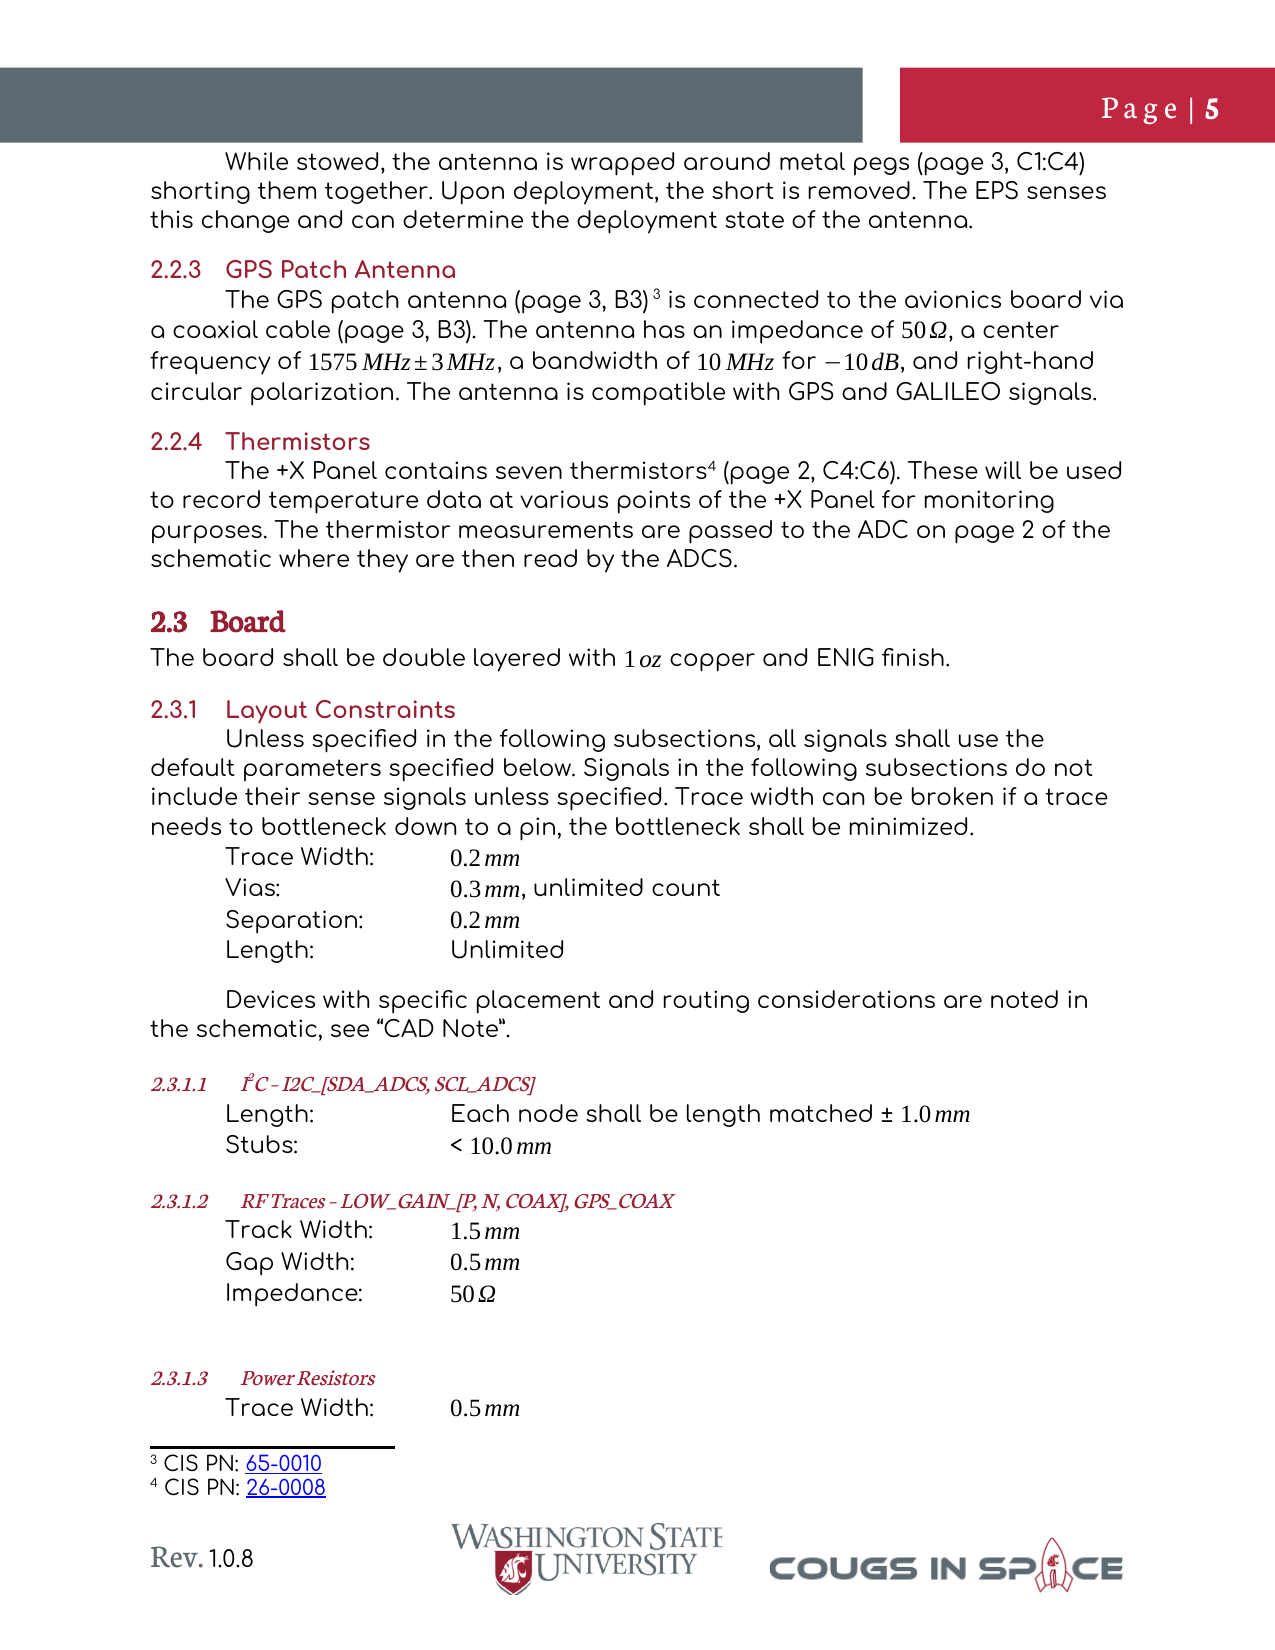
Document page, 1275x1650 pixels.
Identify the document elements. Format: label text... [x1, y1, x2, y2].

text While stowed, the antenna is wrapped around metal pegs (page 3, C1:C4) shorting them together. Upon deployment, the short is removed. The EPS senses this change and can determine the deployment state of the antenna. [150, 150, 1125, 234]
text Devices with specific placement and routing considerations are noted in the schematic, see “CAD Note”. [150, 988, 1125, 1043]
subtitle Thermistors [150, 430, 1125, 456]
text The +X Panel contains seven thermistors (page 2, C4:C6). These will be used to record temperature data at various points of the +X Panel for monitoring purposes. The thermistor measurements are passed to the ADC on page 2 of the schematic where they are then read by the ADCS. [150, 459, 1125, 573]
picture [769, 1537, 1123, 1594]
subtitle RF Traces – LOW_GAIN_[P, N, COAX], GPS_COAX [150, 1184, 1125, 1213]
text Track Width: [225, 1218, 1125, 1245]
text Length: Each node shall be length matched ± [225, 1101, 1125, 1128]
text The GPS patch antenna (page 3, B3) is connected to the avionics board via a coaxial cable (page 3, B3). The antenna has an impedance of , a center frequency of , a bandwidth of for , and right-hand circular polarization. The antenna is compatible with GPS and GALILEO signals. [150, 288, 1125, 405]
subtitle GPS Patch Antenna [150, 259, 1125, 284]
text Impedance: [225, 1280, 1125, 1308]
subtitle I2C – I2C_[SDA_ADCS, SCL_ADCS] [150, 1068, 1125, 1097]
text Stubs: < [225, 1132, 1125, 1160]
text Length: Unlimited [225, 938, 1125, 964]
text Vias: , unlimited count [225, 876, 1125, 903]
subtitle Power Resistors [150, 1362, 1125, 1391]
picture [450, 1522, 723, 1595]
text The board shall be double layered with copper and ENIG finish. [150, 646, 1125, 673]
text Gap Width: [225, 1249, 1125, 1277]
text Unless specified in the following subsections, all signals shall use the default parameters specified below. Signals in the following subsections do not include their sense signals unless specified. Trace width can be broken if a trace needs to bottleneck down to a pin, the bottleneck shall be minimized. [150, 727, 1125, 840]
subtitle Layout Constraints [150, 698, 1125, 723]
text Trace Width: [225, 1395, 1125, 1423]
subtitle Board [150, 597, 1125, 639]
text Separation: [225, 907, 1125, 934]
text Trace Width: [225, 844, 1125, 872]
